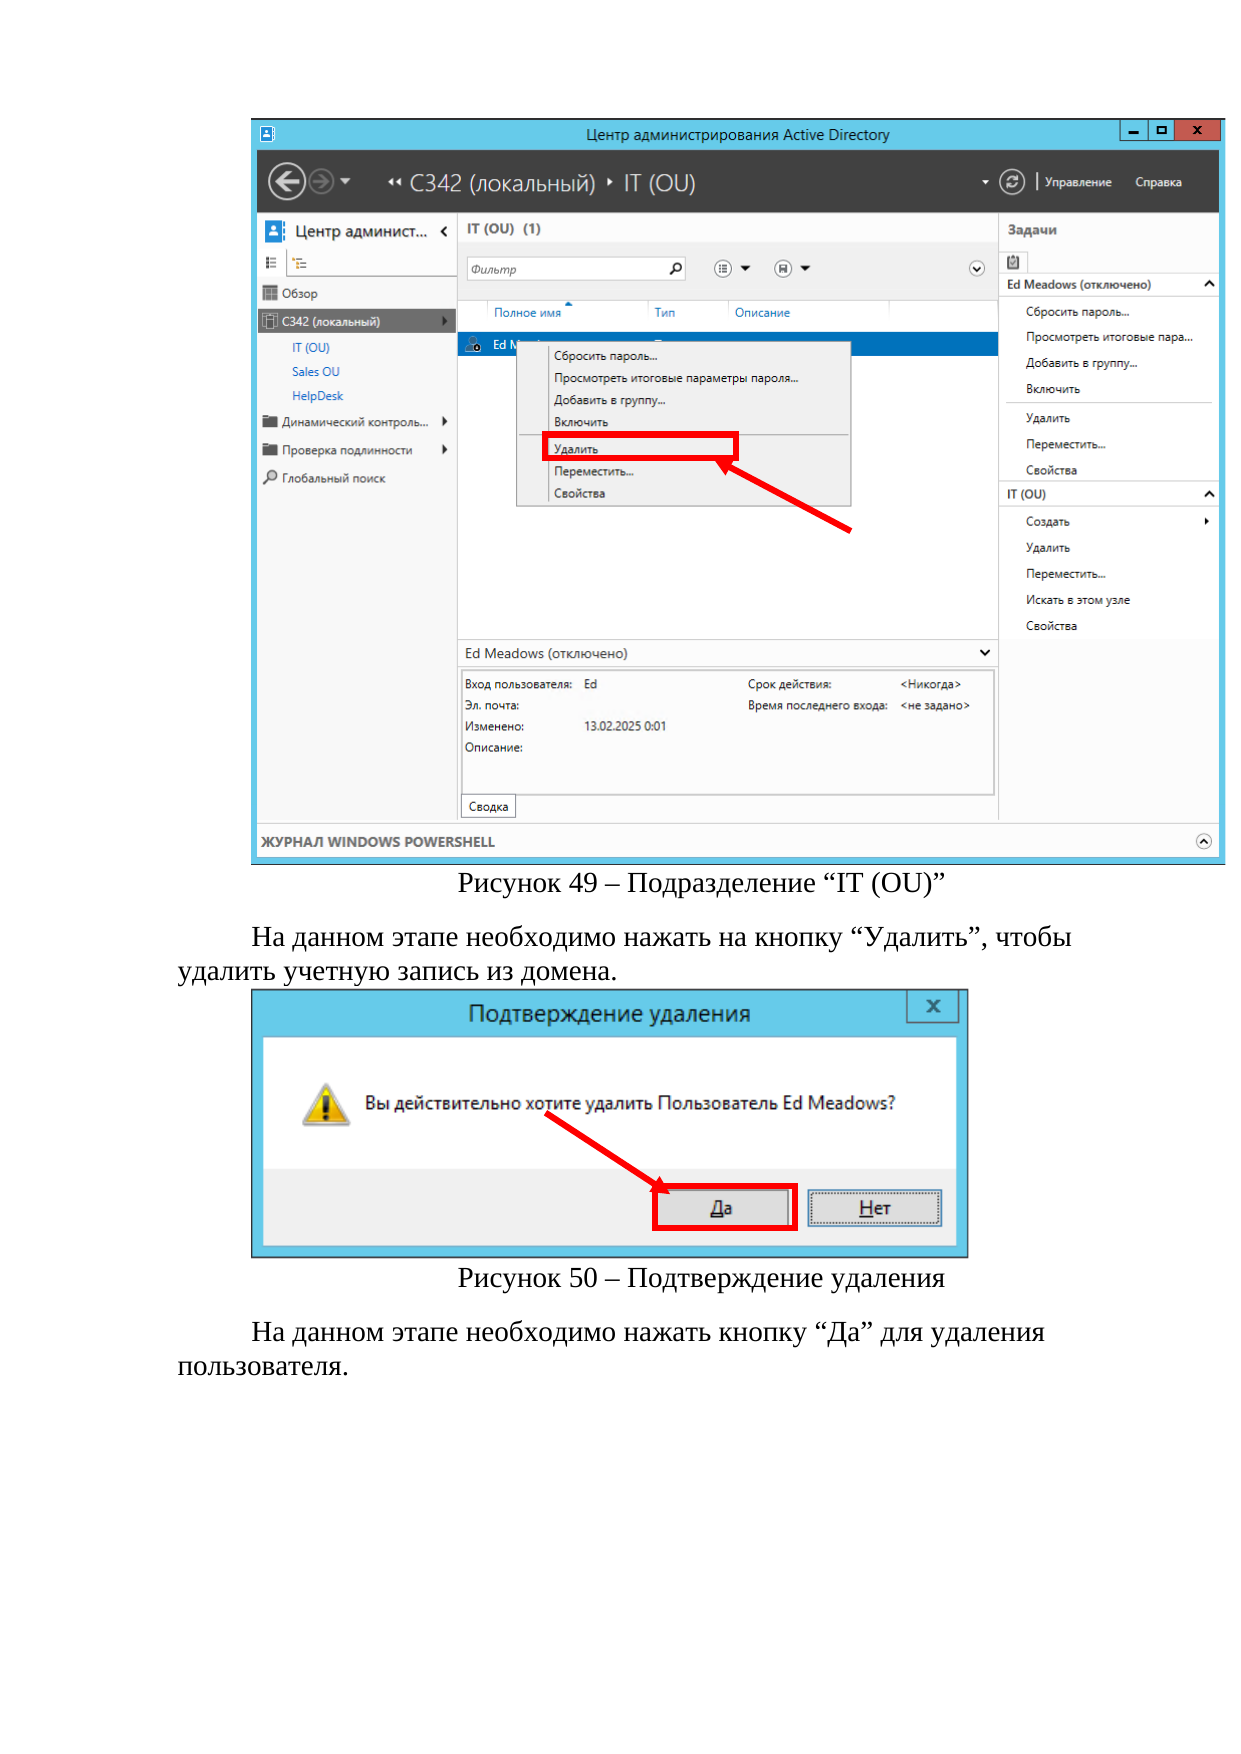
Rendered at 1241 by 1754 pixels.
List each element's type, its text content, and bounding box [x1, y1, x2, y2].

picture [251, 986, 969, 1260]
text На данном этапе необходимо нажать на кнопку “Удалить”, чтобы удалить учетную запись из домена. [177, 919, 1152, 986]
picture [251, 118, 1226, 865]
text На данном этапе необходимо нажать кнопку “Да” для удаления пользователя. [177, 1314, 1152, 1381]
